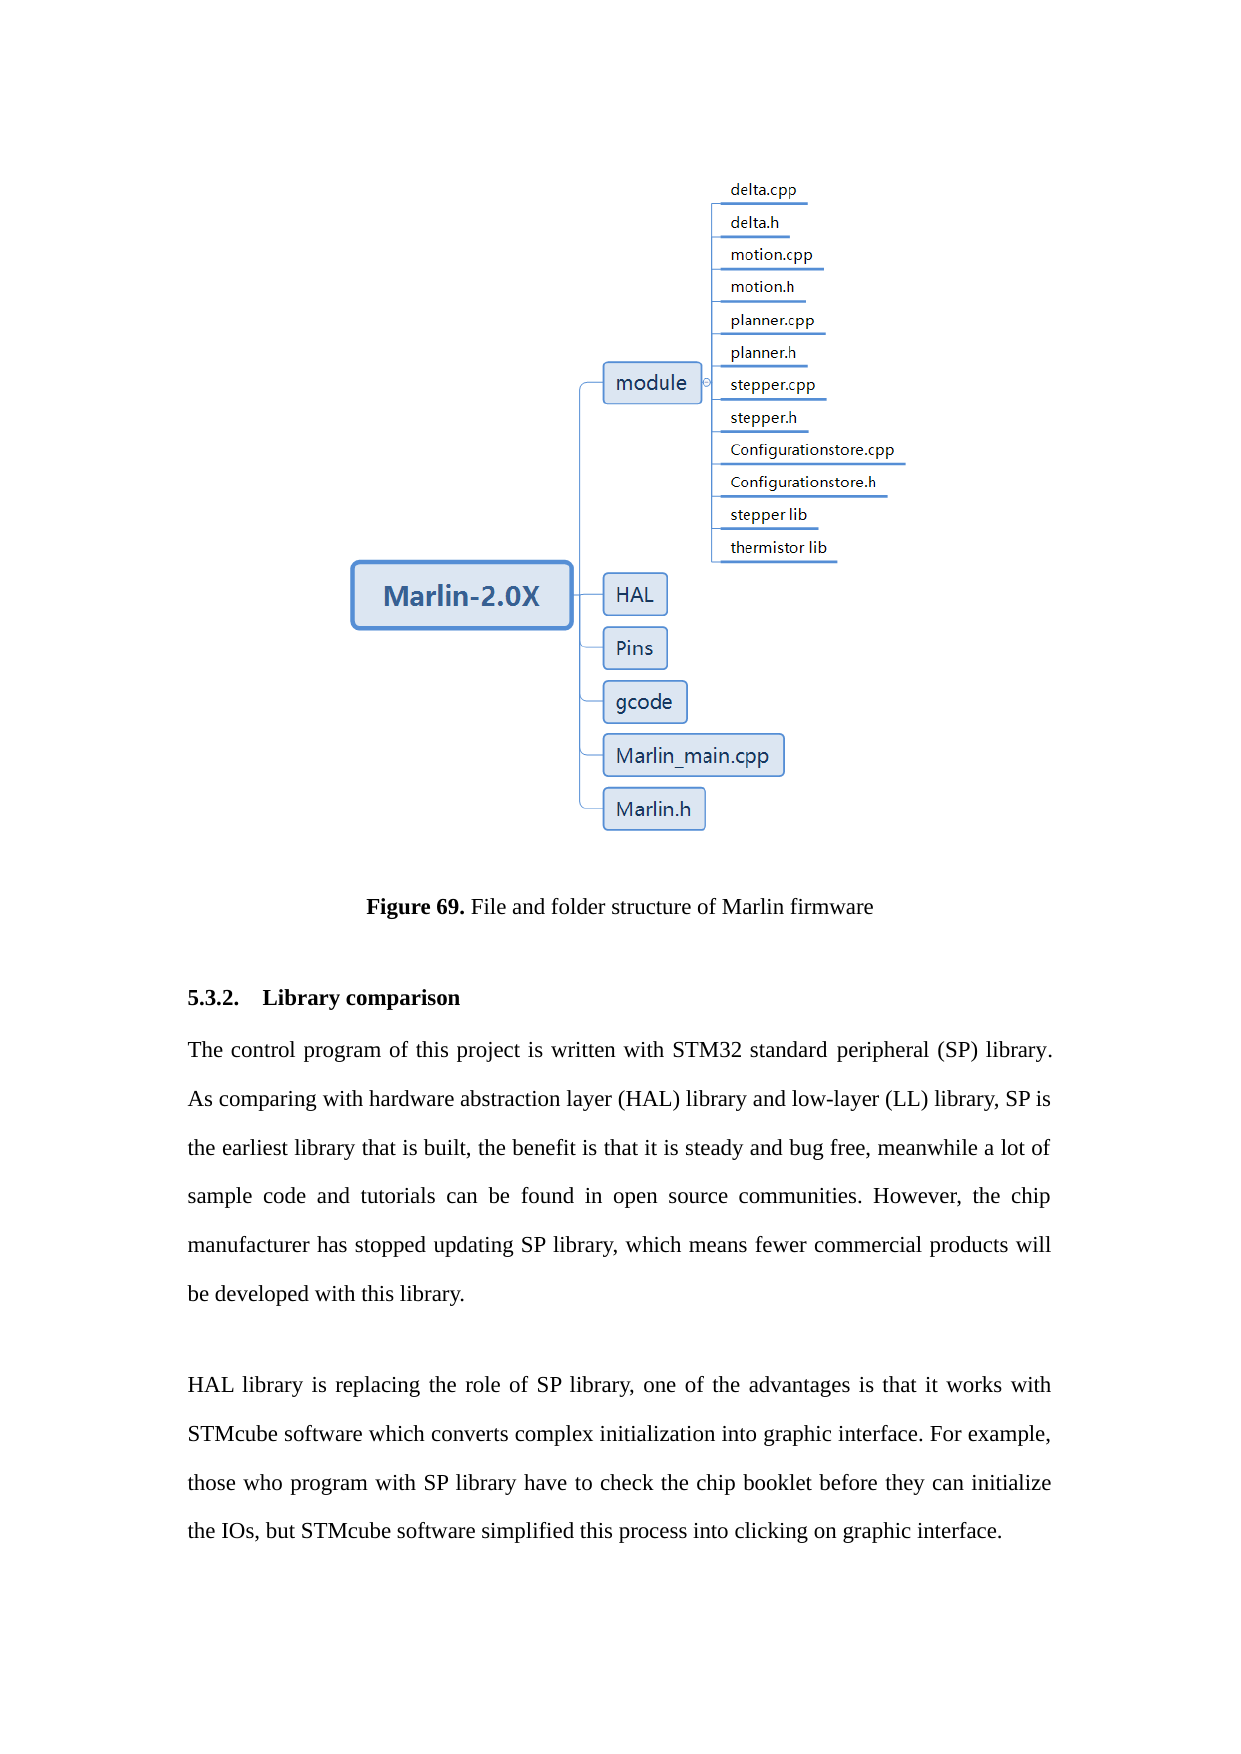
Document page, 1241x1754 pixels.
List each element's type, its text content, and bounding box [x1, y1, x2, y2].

text The control program of this project is written with STM32 standard peripheral (SP) library. As comparing with hardware abstraction layer (HAL) library and low-layer (LL) library, SP is the earliest library that is built, the benefit is that it is steady and bug free, meanwhile a lot of sample code and tutorials can be found in open source communities. However, the chip manufacturer has stopped updating SP library, which means fewer commercial products will be developed with this library. [187, 1033, 1053, 1309]
text HAL library is replacing the role of SP library, one of the advantages is that it works with STMcube software which converts complex initialization into graphic interface. For example, those who program with SP library have to check the chip booklet before they can initialize the IOs, but STMcube software simplified this process into clicking on graphic interface. [187, 1368, 1053, 1547]
picture [325, 162, 916, 849]
text Figure 69. File and folder structure of Marlin firmware [187, 890, 1053, 923]
subtitle Library comparison [187, 981, 1053, 1014]
